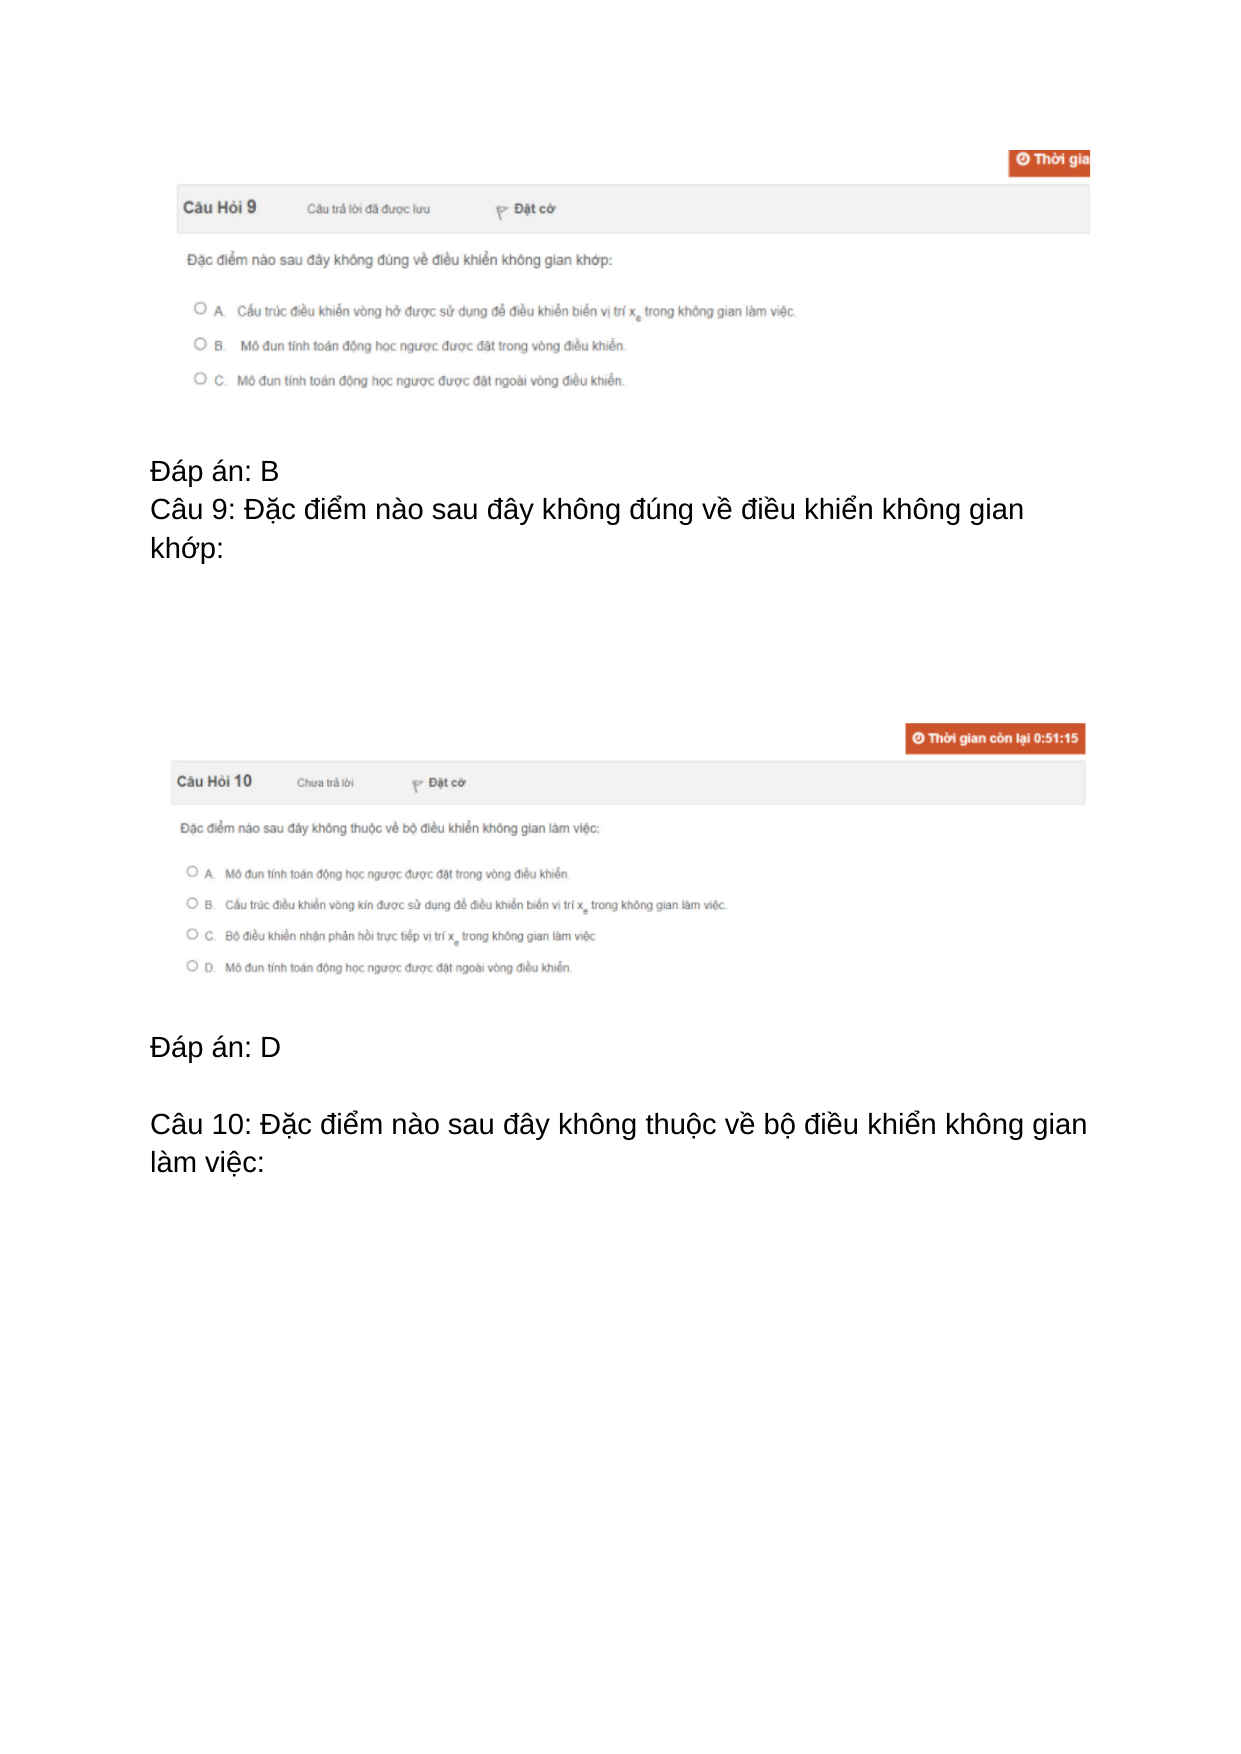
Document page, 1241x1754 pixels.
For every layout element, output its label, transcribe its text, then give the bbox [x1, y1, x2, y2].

text Đáp án: D [150, 1029, 1090, 1063]
text Câu 9: Đặc điểm nào sau đây không đúng về điều khiển không gian khớp: [150, 492, 1090, 564]
text Câu 10: Đặc điểm nào sau đây không thuộc về bộ điều khiển không gian làm việc: [150, 1107, 1090, 1179]
text Đáp án: B [150, 454, 1090, 487]
picture [150, 723, 1091, 1026]
picture [150, 150, 1091, 450]
